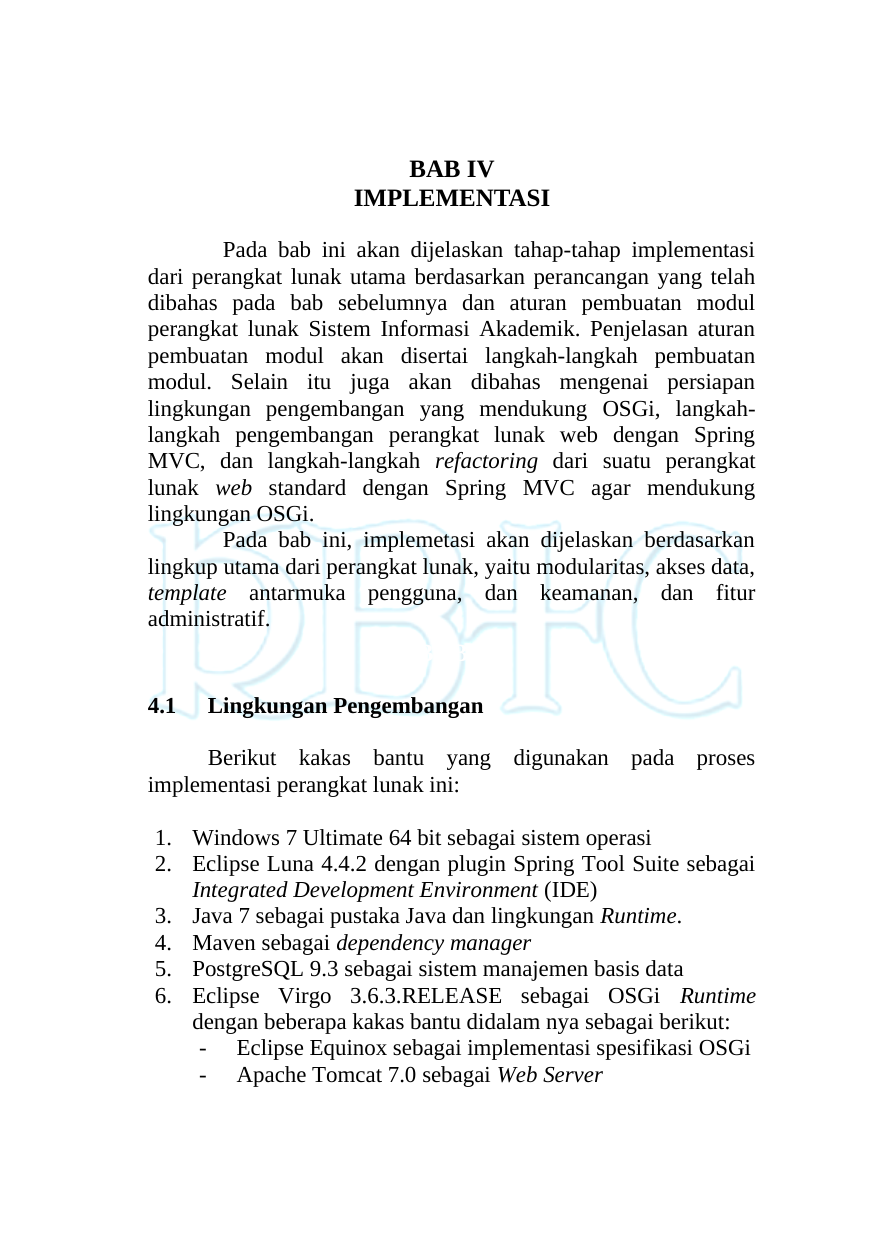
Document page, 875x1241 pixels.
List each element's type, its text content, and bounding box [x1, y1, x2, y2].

text Pada bab ini akan dijelaskan tahap-tahap implementasi dari perangkat lunak utama berdasarkan perancangan yang telah dibahas pada bab sebelumnya dan aturan pembuatan modul perangkat lunak Sistem Informasi Akademik. Penjelasan aturan pembuatan modul akan disertai langkah-langkah pembuatan modul. Selain itu juga akan dibahas mengenai persiapan lingkungan pengembangan yang mendukung OSGi, langkah-langkah pengembangan perangkat lunak web dengan Spring MVC, dan langkah-langkah refactoring dari suatu perangkat lunak web standard dengan Spring MVC agar mendukung lingkungan OSGi. [148, 236, 756, 526]
list Eclipse Luna 4.4.2 dengan plugin Spring Tool Suite sebagai Integrated Development Environment (IDE) [154, 850, 756, 903]
subtitle Lingkungan Pengembangan [148, 692, 756, 718]
list Windows 7 Ultimate 64 bit sebagai sistem operasi [154, 823, 756, 850]
text Pada bab ini, implemetasi akan dijelaskan berdasarkan lingkup utama dari perangkat lunak, yaitu modularitas, akses data, template antarmuka pengguna, dan keamanan, dan fitur administratif. [148, 526, 756, 632]
list Java 7 sebagai pustaka Java dan lingkungan Runtime. [154, 903, 756, 929]
list Apache Tomcat 7.0 sebagai Web Server [199, 1061, 756, 1087]
subtitle BAB IV IMPLEMENTASI [148, 154, 756, 211]
list Eclipse Virgo 3.6.3.RELEASE sebagai OSGi Runtime dengan beberapa kakas bantu didalam nya sebagai berikut: [154, 982, 756, 1034]
text Berikut kakas bantu yang digunakan pada proses implementasi perangkat lunak ini: [148, 744, 756, 797]
list Eclipse Equinox sebagai implementasi spesifikasi OSGi [199, 1034, 756, 1061]
list Maven sebagai dependency manager [154, 929, 756, 955]
list PostgreSQL 9.3 sebagai sistem manajemen basis data [154, 955, 756, 982]
